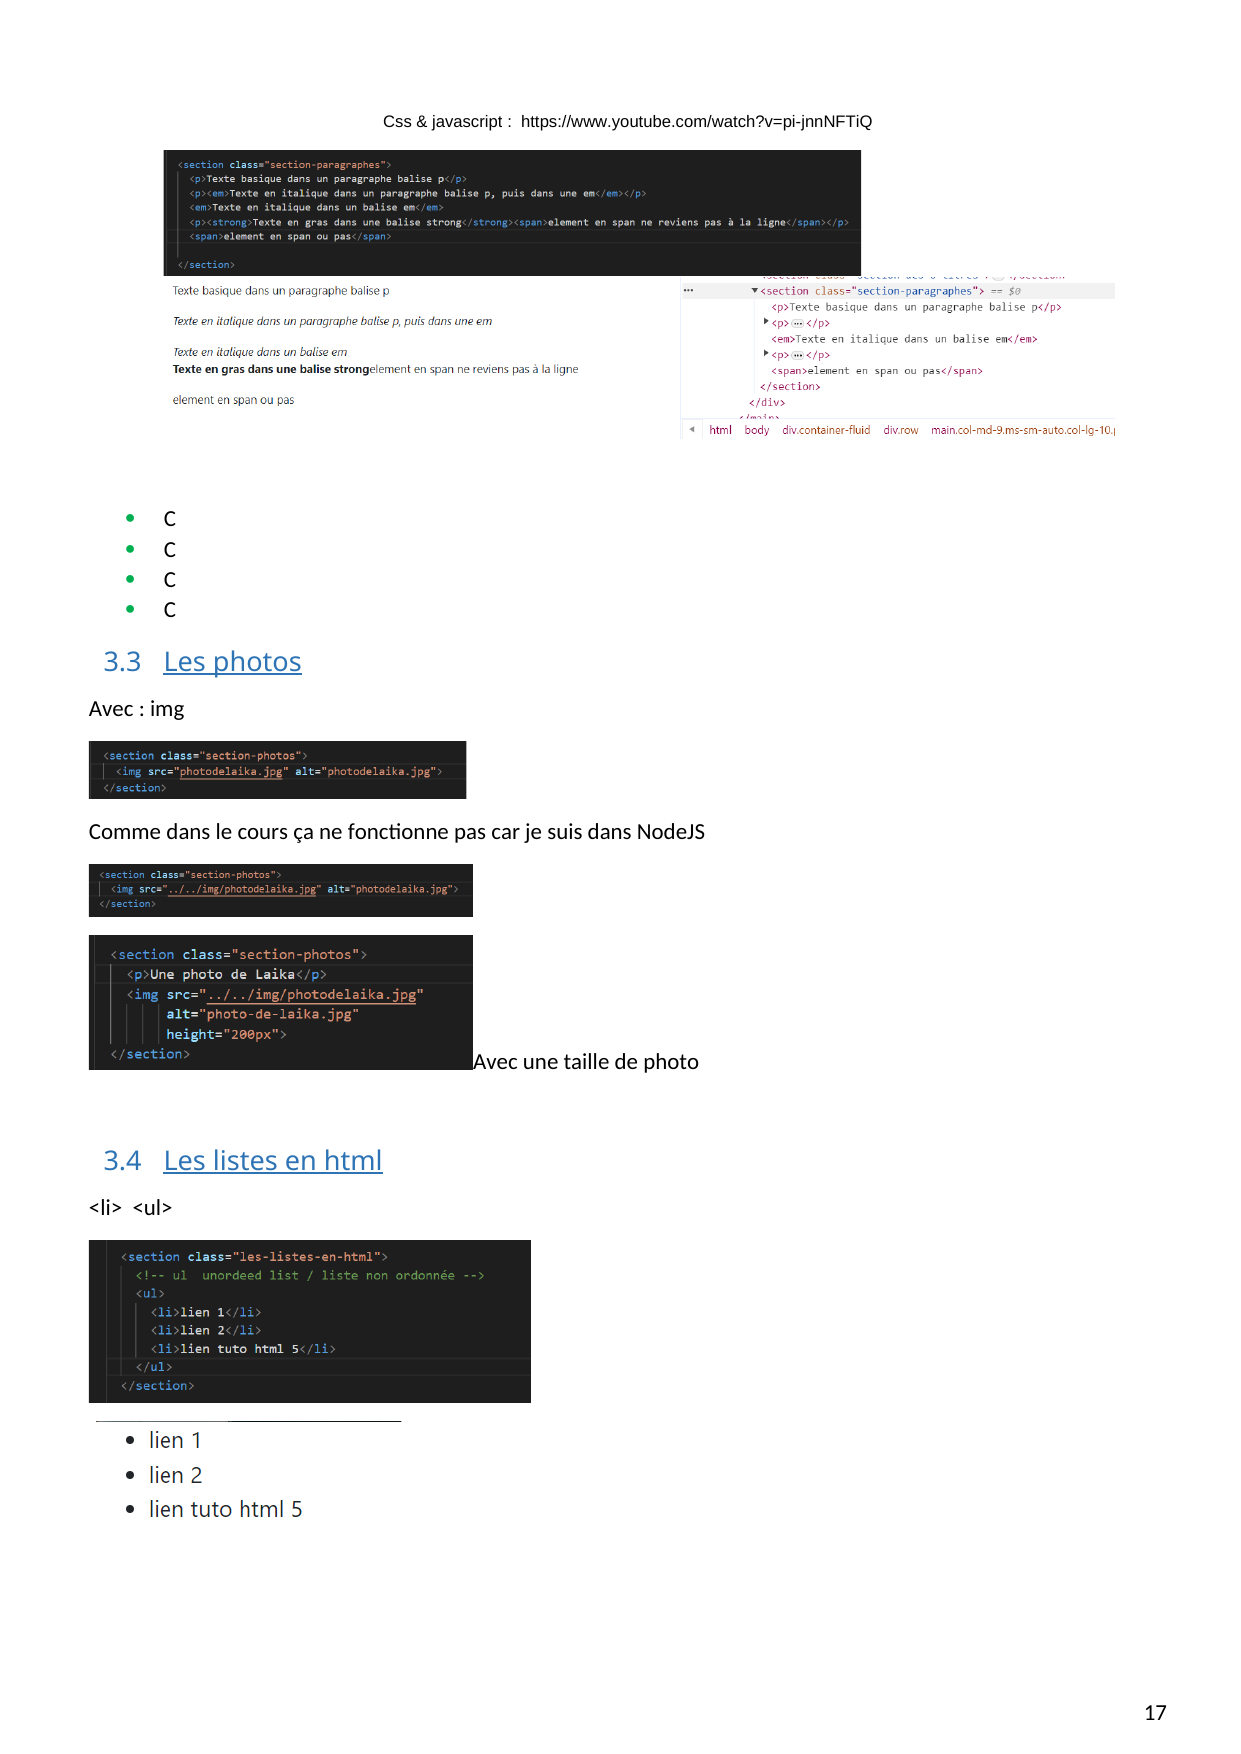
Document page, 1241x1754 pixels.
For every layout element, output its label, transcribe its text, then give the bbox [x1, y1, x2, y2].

picture [88, 1421, 402, 1537]
subtitle Les photos [103, 642, 1167, 679]
picture [88, 864, 473, 917]
picture [163, 150, 862, 276]
subtitle Les listes en html [103, 1141, 1167, 1178]
picture [88, 1240, 531, 1403]
text <li> <ul> [89, 1193, 1167, 1221]
text Avec : img [89, 694, 1167, 722]
list C [126, 535, 1167, 563]
list C [126, 504, 1167, 533]
picture [88, 741, 467, 799]
list C [126, 595, 1167, 623]
text Comme dans le cours ça ne fonctionne pas car je suis dans NodeJS [89, 817, 1167, 845]
picture [88, 935, 473, 1070]
list C [126, 565, 1167, 593]
picture [163, 277, 1115, 439]
